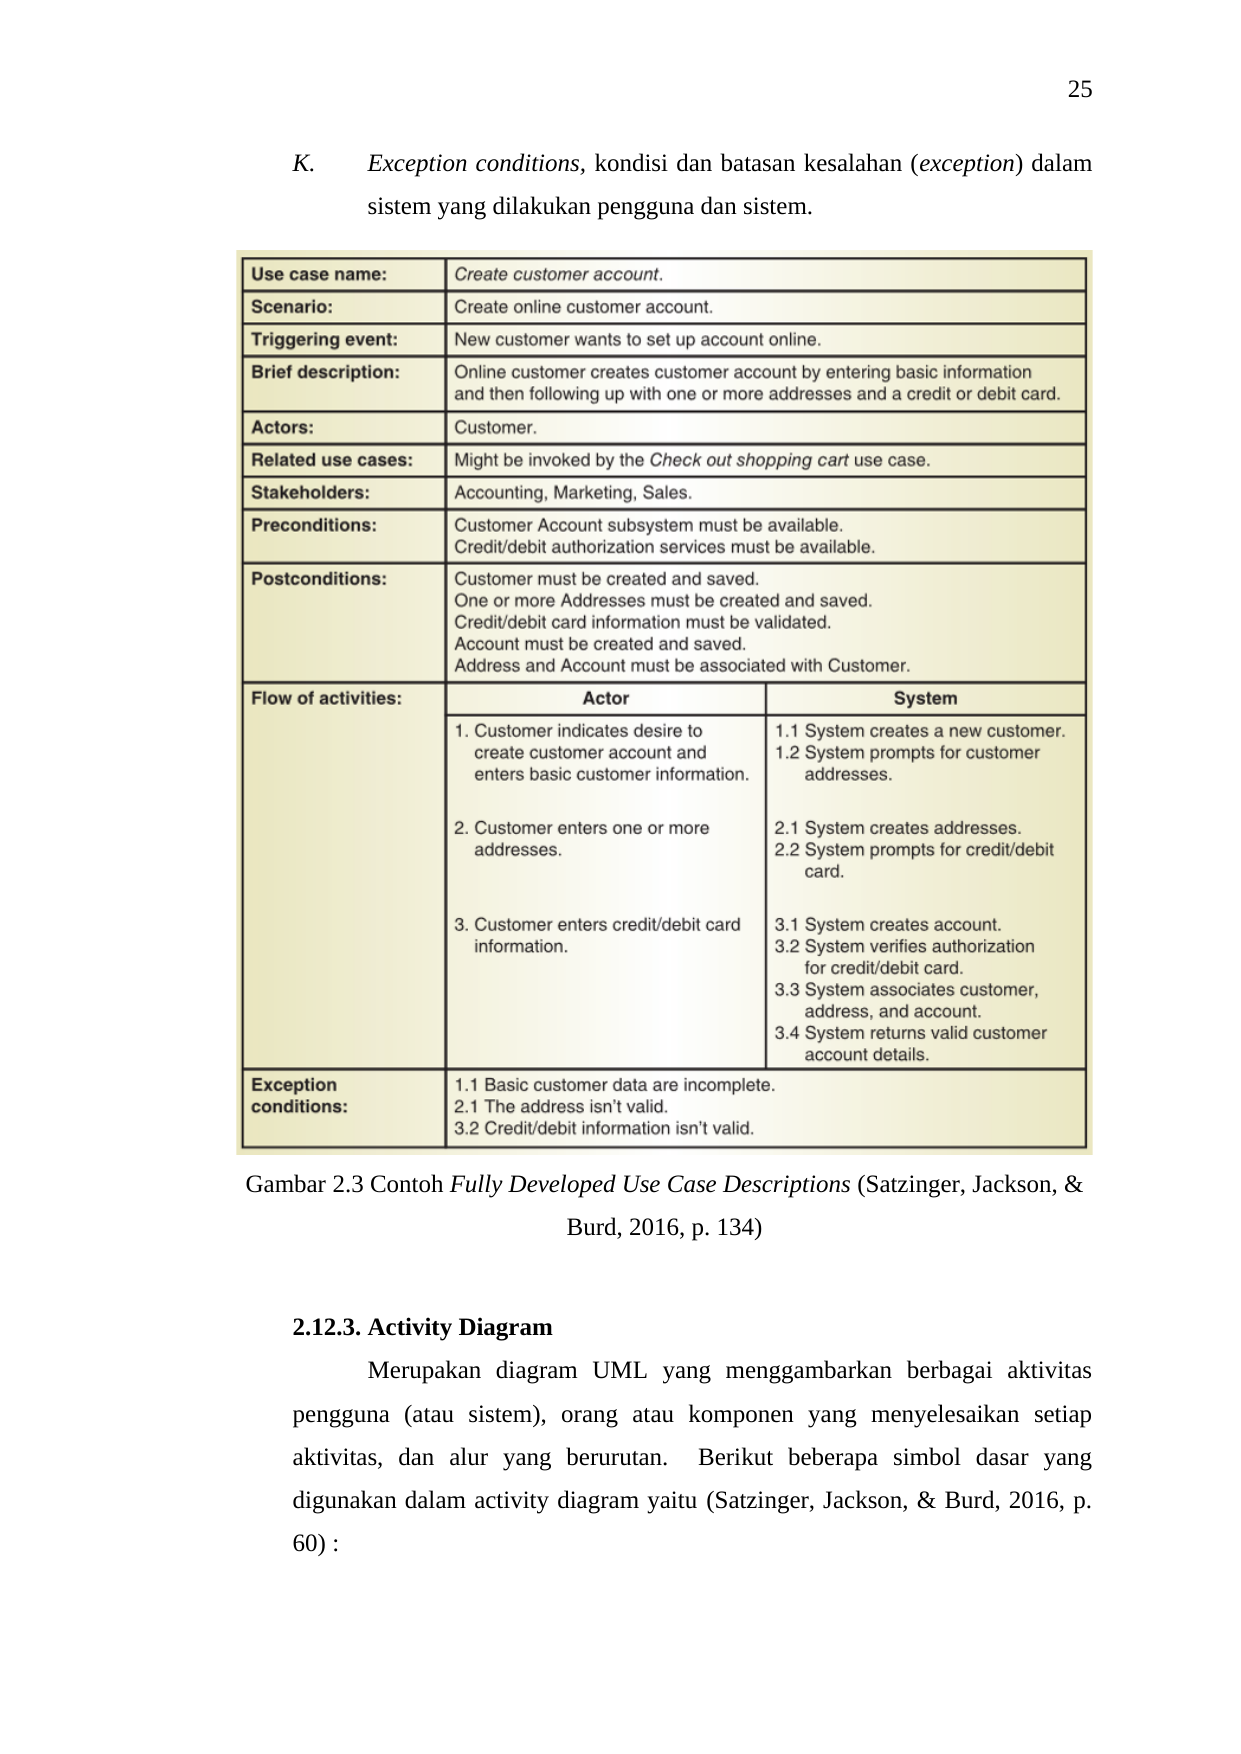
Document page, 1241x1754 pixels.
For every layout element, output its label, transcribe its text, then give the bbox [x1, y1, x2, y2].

text Activity Diagram [292, 1312, 1092, 1341]
list Gambar 2.3 Contoh Fully Developed Use Case Descriptions [236, 1169, 1092, 1241]
text Merupakan diagram UML yang menggambarkan berbagai aktivitas pengguna (atau sistem), orang atau komponen yang menyelesaikan setiap aktivitas, dan alur yang berurutan. Berikut beberapa simbol dasar yang digunakan dalam activity diagram yaitu : [292, 1356, 1092, 1557]
picture [236, 250, 1093, 1155]
list Exception conditions, kondisi dan batasan kesalahan (exception) dalam sistem yang dilakukan pengguna dan sistem. [292, 148, 1092, 219]
